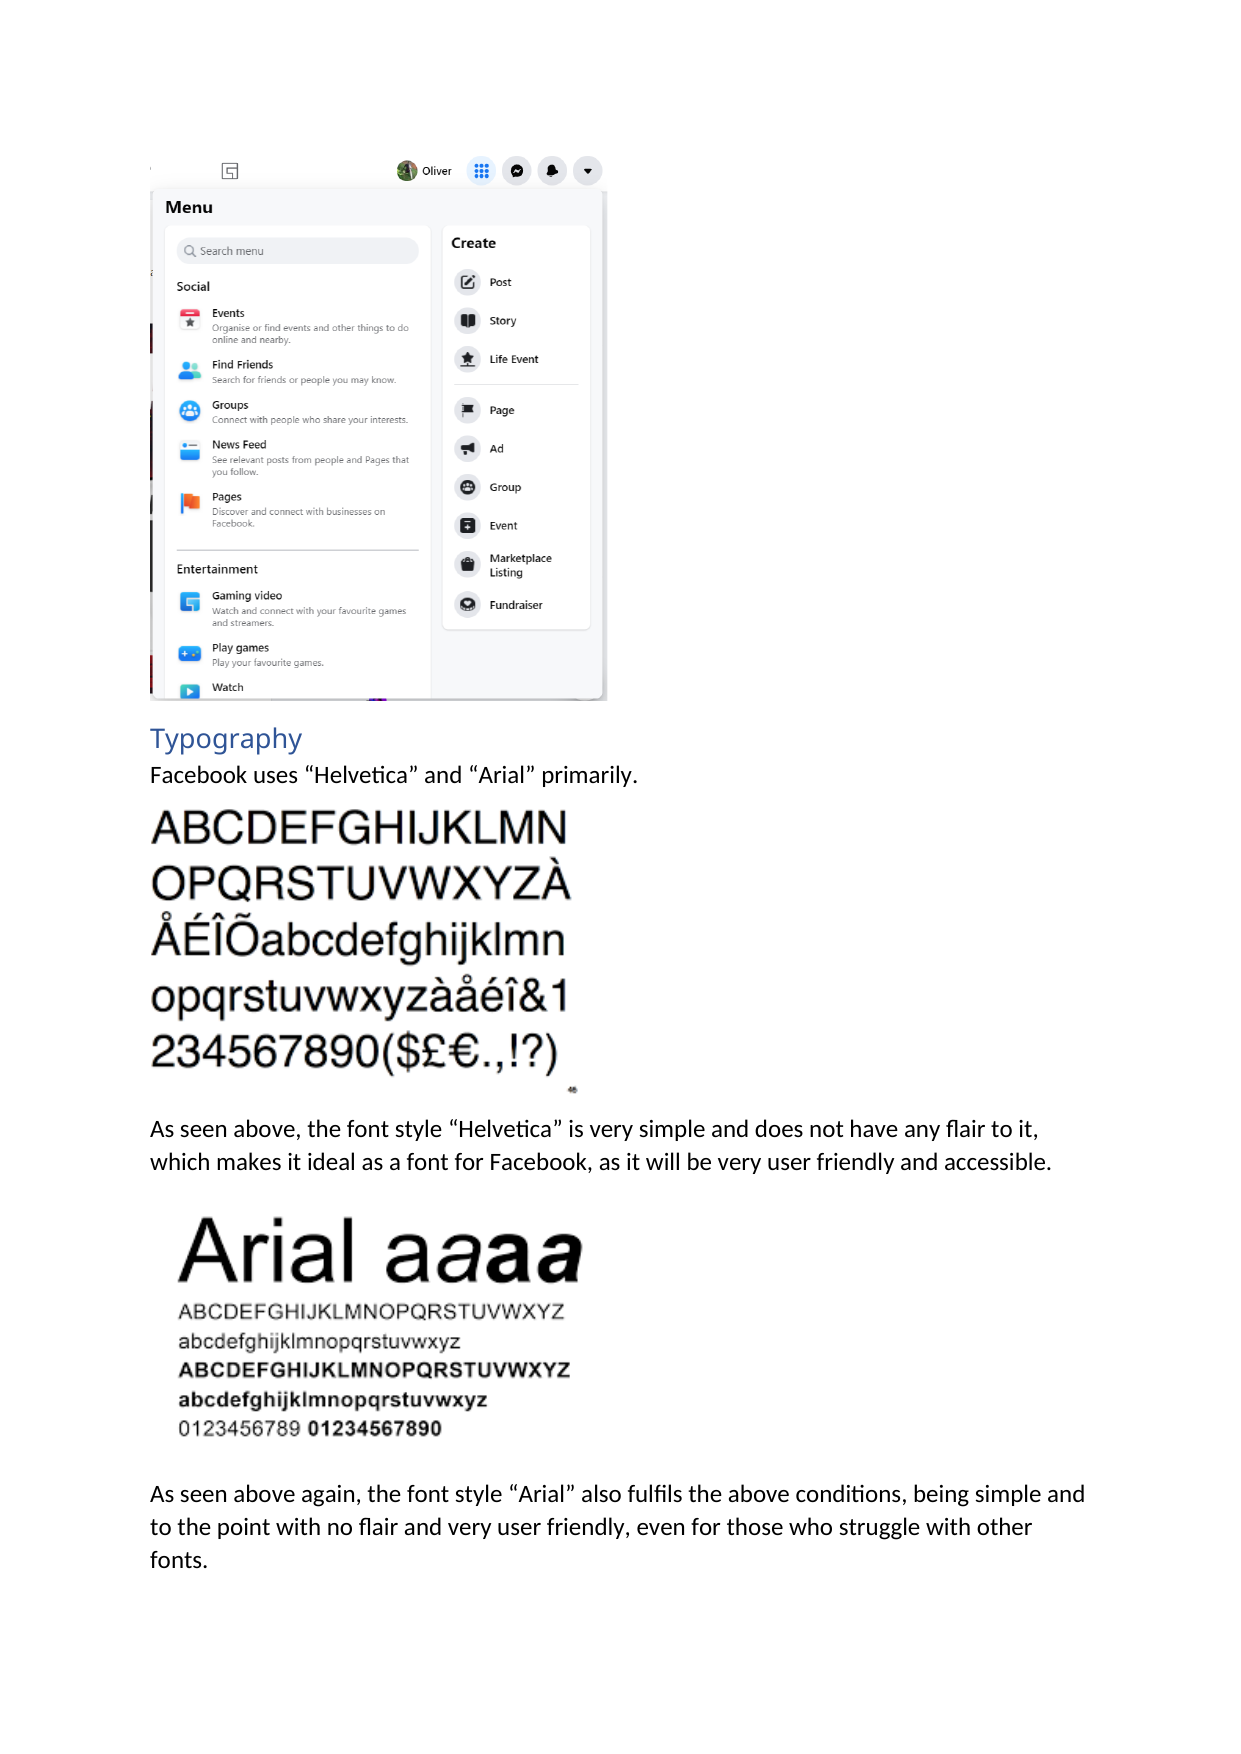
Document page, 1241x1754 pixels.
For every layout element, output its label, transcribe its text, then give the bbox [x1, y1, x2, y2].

subtitle Typography [150, 719, 1090, 756]
text As seen above again, the font style “Arial” also fulfils the above conditions, being simple and to the point with no flair and very user friendly, even for those who struggle with other fonts. [150, 1479, 1090, 1575]
picture [150, 808, 580, 1095]
text Facebook uses “Helvetica” and “Arial” primarily. [150, 759, 1090, 789]
text As seen above, the font style “Helvetica” is very simple and does not have any flair to it, which makes it ideal as a font for Facebook, as it will be very user friendly and accessible. [150, 1113, 1090, 1177]
picture [150, 150, 608, 701]
picture [150, 1196, 617, 1460]
